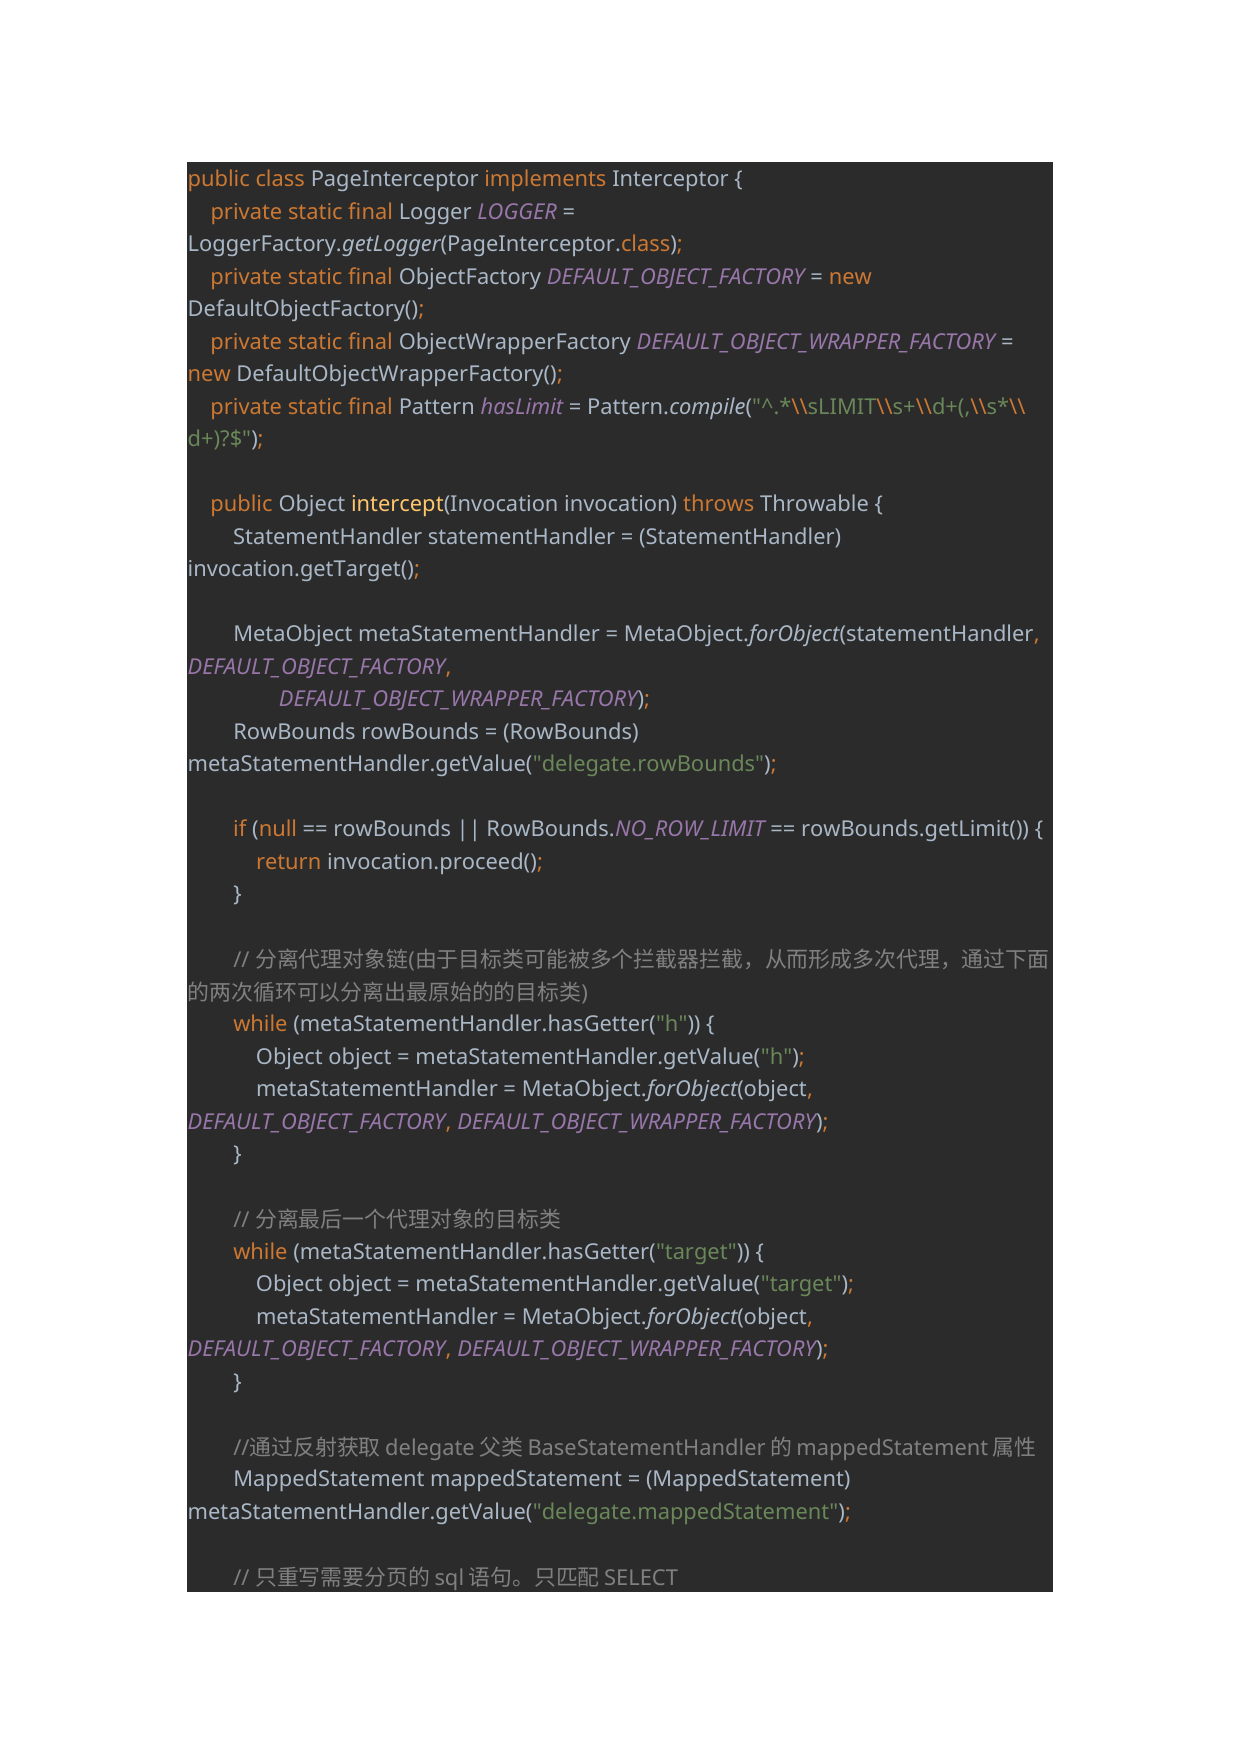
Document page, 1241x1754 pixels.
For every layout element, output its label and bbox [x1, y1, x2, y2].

text [187, 162, 1053, 1592]
